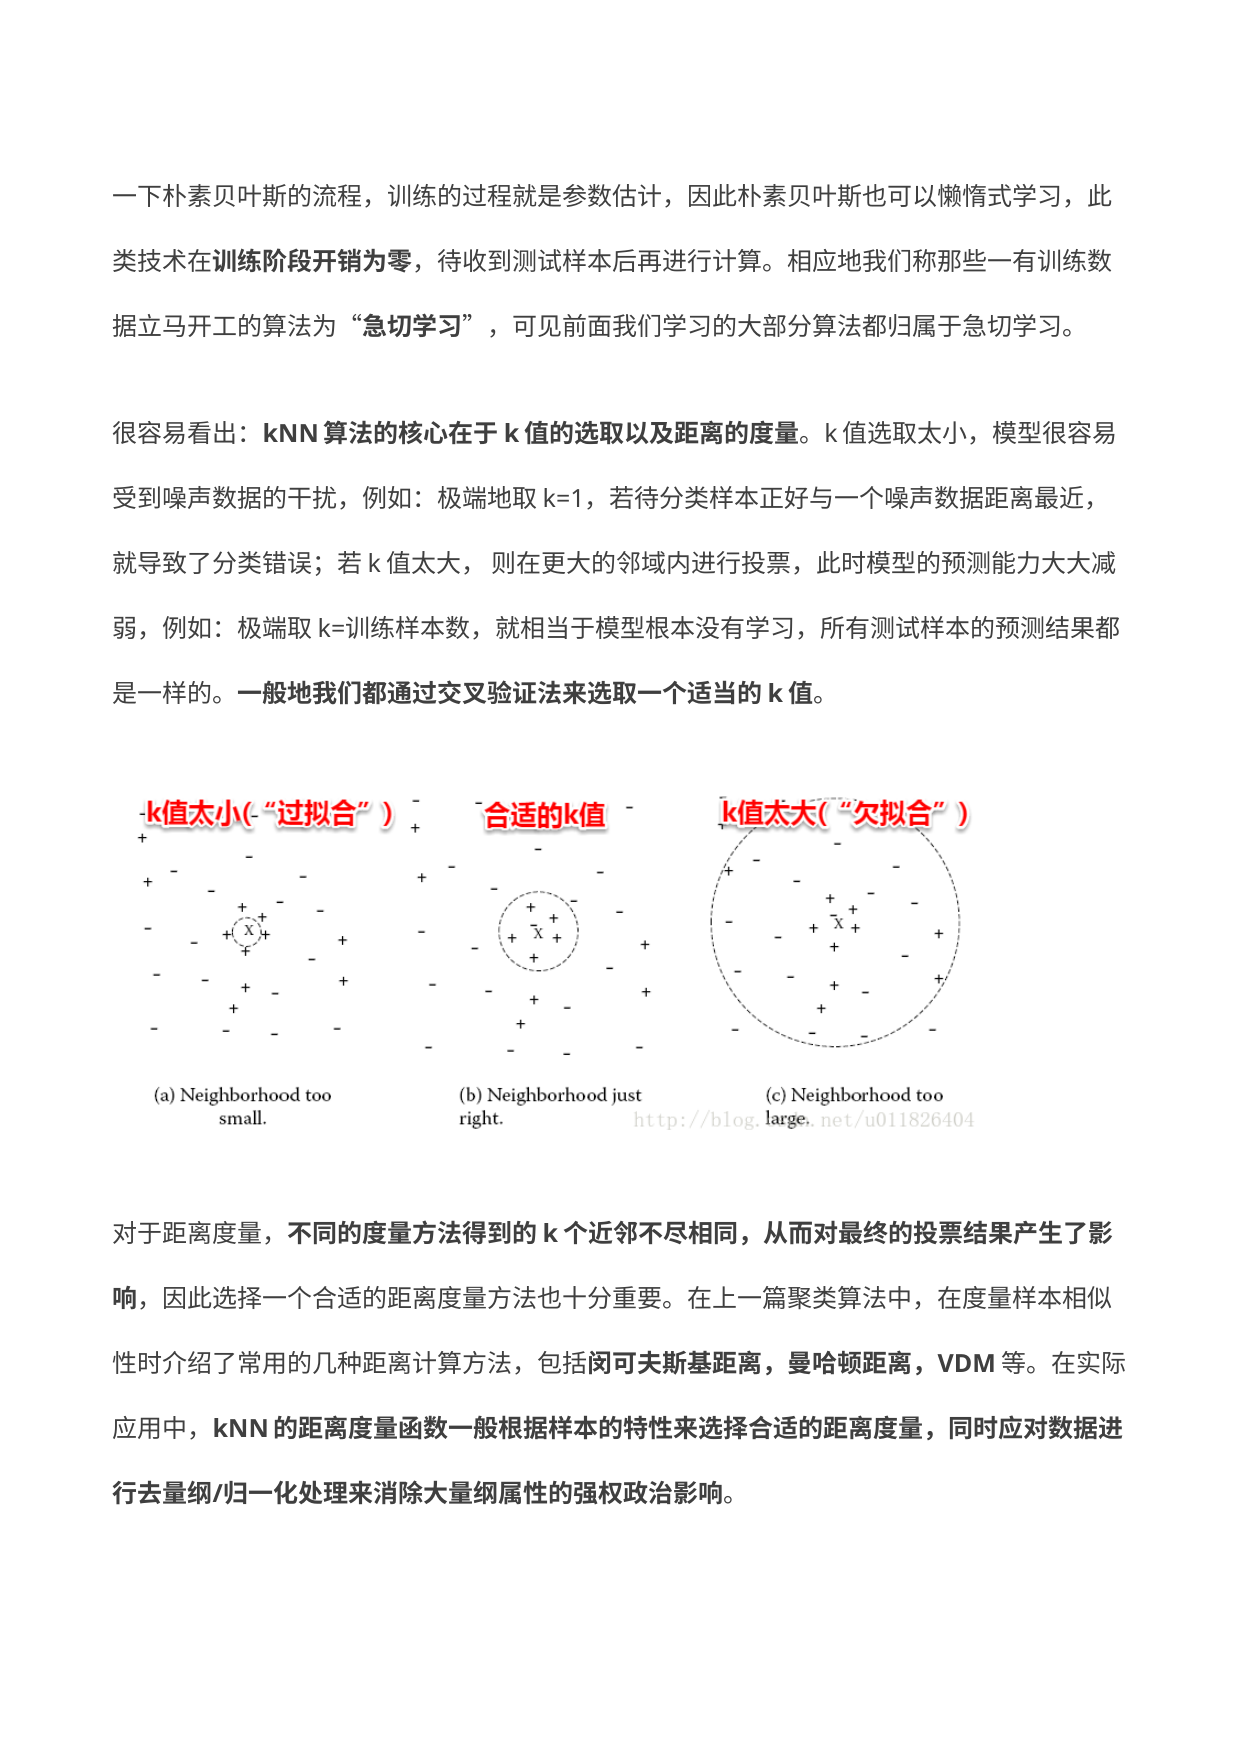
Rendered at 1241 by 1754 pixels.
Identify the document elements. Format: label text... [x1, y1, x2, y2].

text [112, 162, 1128, 357]
picture [112, 782, 988, 1142]
text 对于距离度量，不同的度量方法得到的k个近邻不尽相同，从而对最终的投票结果产生了影响，因此选择一个合适的距离度量方法也十分重要。在上一篇聚类算法中，在度量样本相似性时介绍了常用的几种距离计算方法，包括闵可夫斯基距离，曼哈顿距离，VDM等。在实际应用中，kNN的距离度量函数一般根据样本的特性来选择合适的距离度量，同时应对数据进行去量纲/归一化处理来消除大量纲属性的强权政治影响。 [112, 1199, 1128, 1524]
text 很容易看出：kNN算法的核心在于k值的选取以及距离的度量。k值选取太小，模型很容易受到噪声数据的干扰，例如：极端地取k=1，若待分类样本正好与一个噪声数据距离最近，就导致了分类错误；若k值太大， 则在更大的邻域内进行投票，此时模型的预测能力大大减弱，例如：极端取k=训练样本数，就相当于模型根本没有学习，所有测试样本的预测结果都是一样的。一般地我们都通过交叉验证法来选取一个适当的k值。 [112, 399, 1128, 724]
